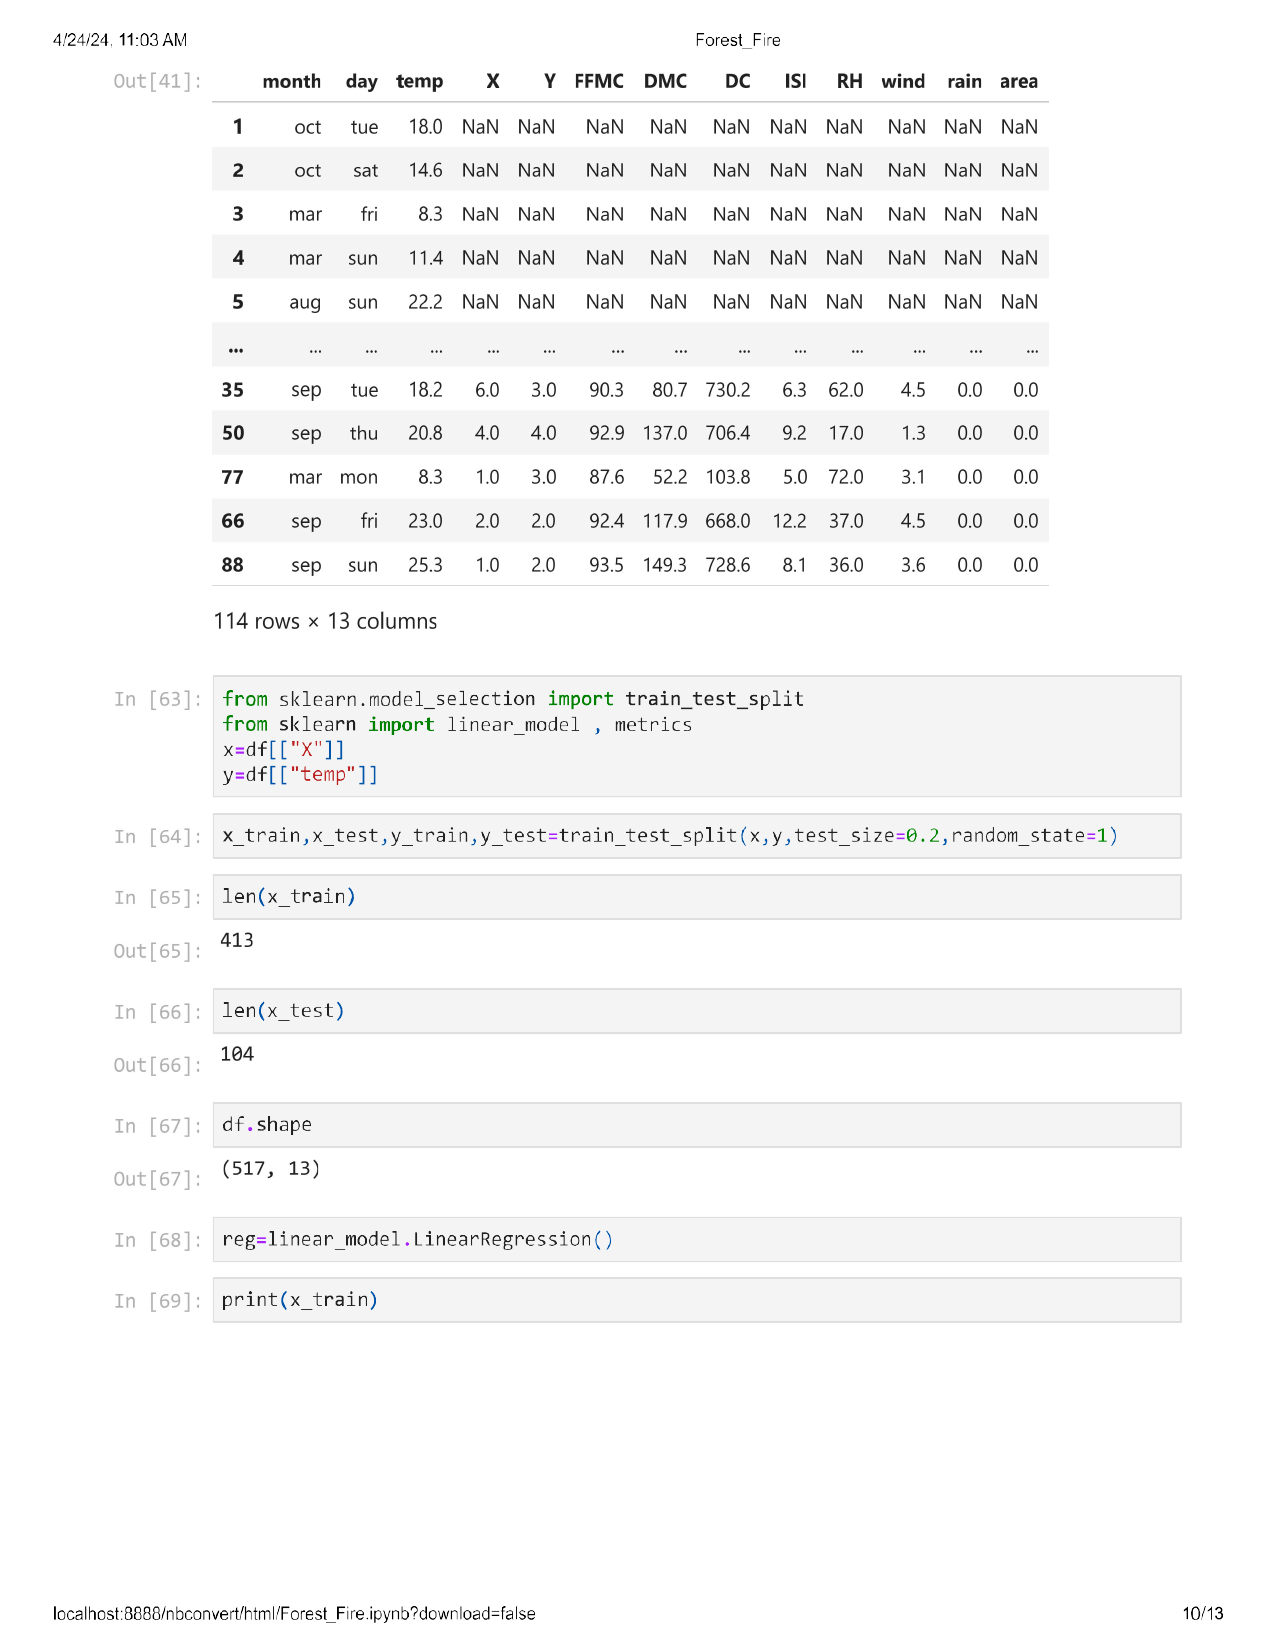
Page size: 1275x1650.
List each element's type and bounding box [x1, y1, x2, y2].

picture [223, 1291, 277, 1310]
picture [347, 1291, 367, 1306]
picture [882, 73, 925, 88]
picture [1001, 77, 1038, 88]
picture [268, 1116, 288, 1131]
picture [115, 828, 200, 847]
picture [726, 73, 750, 88]
picture [223, 766, 267, 785]
picture [223, 741, 267, 756]
picture [786, 73, 806, 88]
picture [115, 690, 200, 710]
picture [291, 1120, 311, 1135]
picture [224, 1230, 611, 1250]
picture [487, 73, 500, 88]
picture [233, 826, 1116, 846]
picture [223, 888, 255, 903]
picture [290, 1292, 322, 1310]
picture [292, 741, 321, 756]
picture [267, 889, 300, 907]
picture [1191, 1606, 1212, 1620]
picture [696, 33, 780, 49]
picture [115, 1117, 200, 1137]
picture [263, 73, 321, 88]
picture [645, 73, 687, 88]
picture [280, 690, 691, 735]
picture [114, 1170, 200, 1190]
picture [115, 1003, 200, 1023]
picture [114, 942, 200, 962]
picture [223, 690, 267, 706]
picture [291, 716, 333, 731]
picture [223, 715, 267, 731]
picture [838, 73, 862, 88]
picture [212, 101, 1049, 586]
picture [761, 690, 803, 710]
picture [301, 766, 345, 785]
picture [115, 889, 200, 908]
picture [948, 73, 982, 88]
picture [114, 72, 200, 92]
picture [346, 73, 378, 92]
picture [223, 1002, 255, 1017]
picture [223, 1116, 244, 1131]
picture [53, 33, 112, 48]
picture [162, 33, 186, 46]
picture [267, 1003, 333, 1021]
picture [221, 1046, 254, 1061]
picture [544, 73, 556, 88]
picture [215, 611, 437, 629]
picture [324, 888, 344, 903]
picture [136, 33, 158, 46]
picture [396, 74, 443, 92]
picture [115, 1231, 200, 1251]
picture [223, 1159, 319, 1179]
picture [114, 1056, 200, 1076]
picture [575, 73, 624, 88]
picture [115, 1292, 200, 1312]
picture [54, 1606, 535, 1623]
picture [220, 932, 253, 947]
